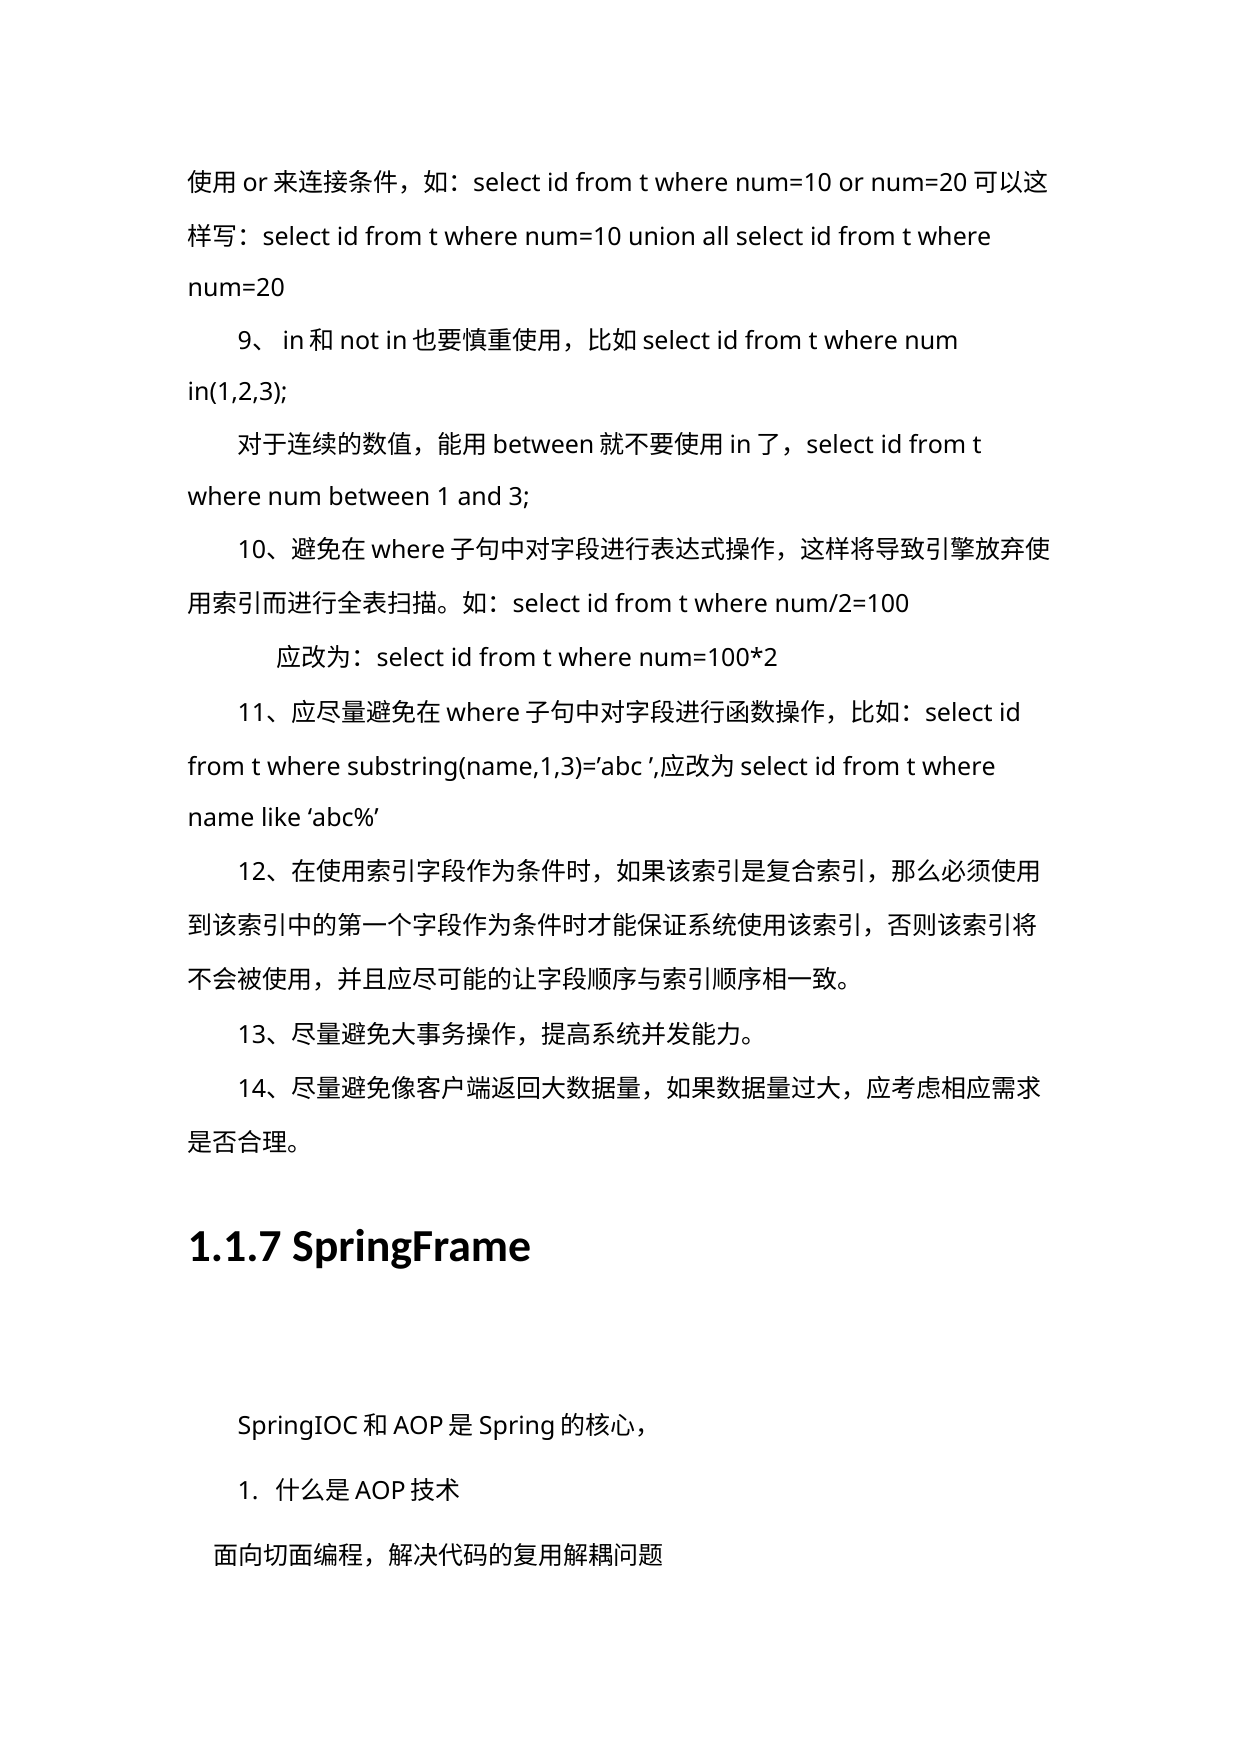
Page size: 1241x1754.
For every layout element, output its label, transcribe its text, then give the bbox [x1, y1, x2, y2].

text 13、尽量避免大事务操作，提高系统并发能力。 [187, 1014, 1053, 1050]
text 11、应尽量避免在where子句中对字段进行函数操作，比如：select id from t where substring(name,1,3)=’abc ’,应改为select id from t where name like ‘abc%’ [187, 692, 1053, 834]
list 面向切面编程，解决代码的复用解耦问题 [187, 1521, 1053, 1586]
text 14、尽量避免像客户端返回大数据量，如果数据量过大，应考虑相应需求是否合理。 [187, 1068, 1053, 1159]
text 10、避免在where子句中对字段进行表达式操作，这样将导致引擎放弃使用索引而进行全表扫描。如：select id from t where num/2=100 [187, 529, 1053, 620]
subtitle 1.1.7 SpringFrame [187, 1213, 1053, 1278]
text SpringIOC和AOP是Spring的核心， [187, 1391, 1053, 1456]
text 对于连续的数值，能用between就不要使用in了，select id from t where num between 1 and 3; [187, 425, 1053, 512]
text 应改为：select id from t where num=100*2 [187, 638, 1053, 674]
text 12、在使用索引字段作为条件时，如果该索引是复合索引，那么必须使用到该索引中的第一个字段作为条件时才能保证系统使用该索引，否则该索引将不会被使用，并且应尽可能的让字段顺序与索引顺序相一致。 [187, 851, 1053, 996]
text 9、 in和not in也要慎重使用，比如select id from t where num in(1,2,3); [187, 321, 1053, 408]
list 什么是AOP技术 [187, 1456, 1053, 1521]
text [187, 162, 1053, 304]
